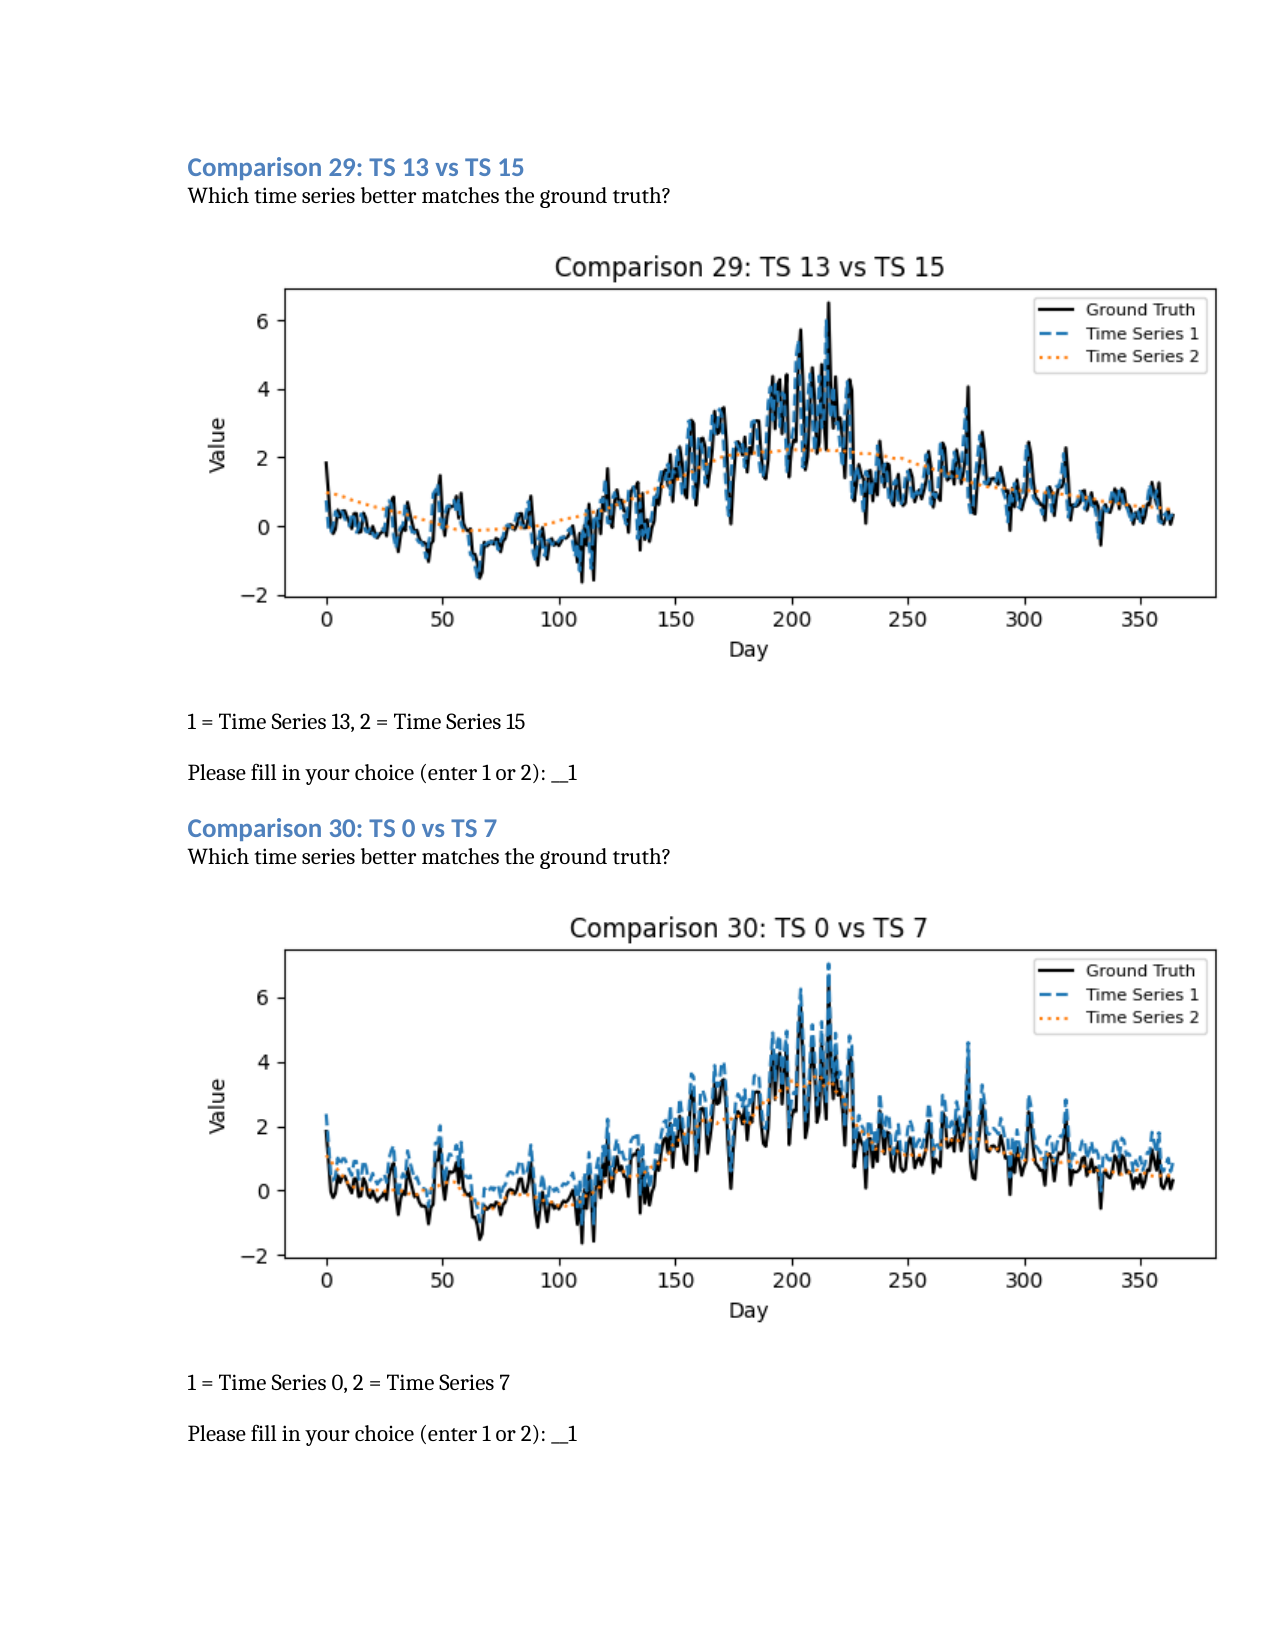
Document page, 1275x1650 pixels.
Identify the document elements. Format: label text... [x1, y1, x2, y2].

text Which time series better matches the ground truth? [187, 183, 1087, 209]
picture [187, 895, 1238, 1345]
picture [187, 234, 1238, 684]
subtitle Comparison 30: TS 0 vs TS 7 [187, 811, 1087, 844]
text Which time series better matches the ground truth? [187, 844, 1087, 870]
text 1 = Time Series 0, 2 = Time Series 7 [187, 1369, 1087, 1396]
text Please fill in your choice (enter 1 or 2): __1 [187, 1421, 1087, 1447]
text 1 = Time Series 13, 2 = Time Series 15 [187, 709, 1087, 735]
text Please fill in your choice (enter 1 or 2): __1 [187, 760, 1087, 786]
subtitle Comparison 29: TS 13 vs TS 15 [187, 150, 1087, 183]
